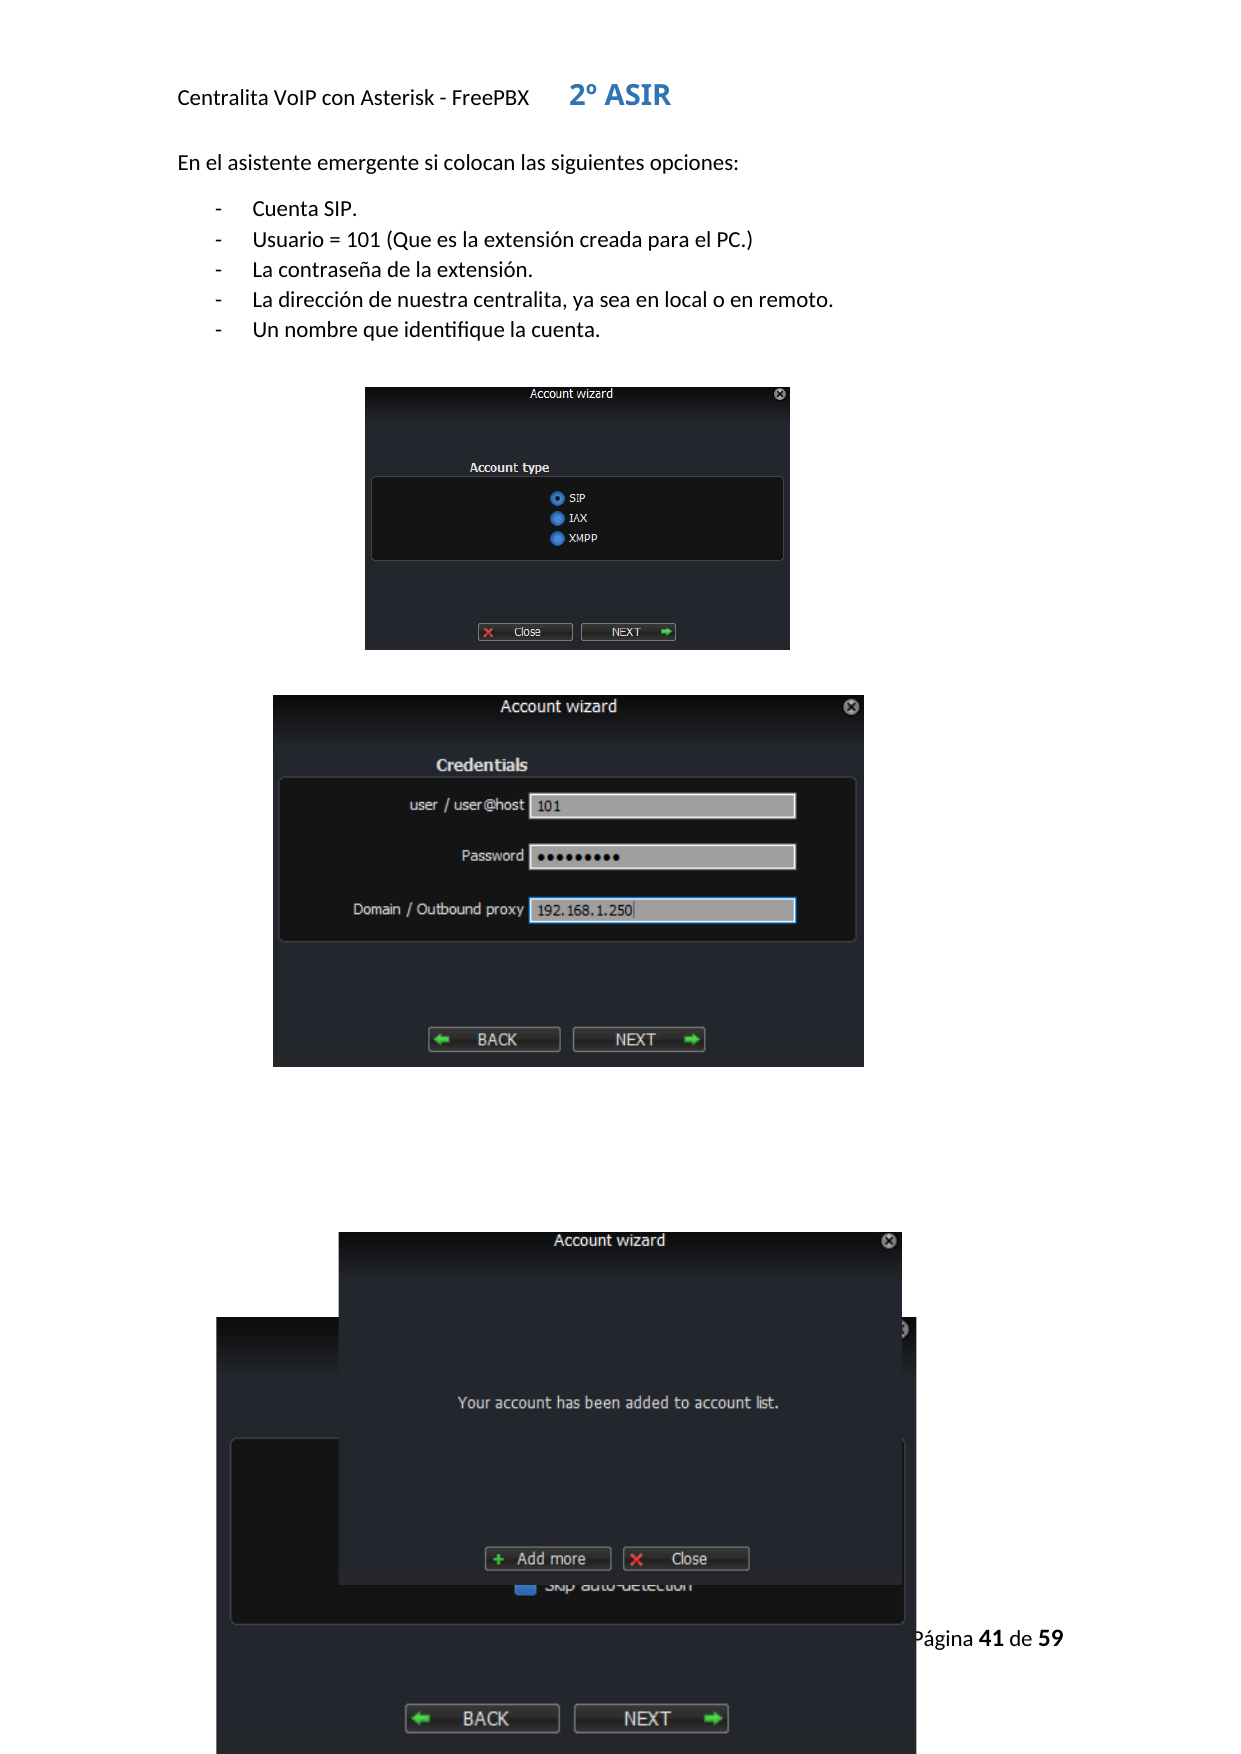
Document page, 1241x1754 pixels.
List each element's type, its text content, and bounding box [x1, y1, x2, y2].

list Cuenta SIP. [215, 194, 1063, 222]
list La contraseña de la extensión. [215, 255, 1063, 283]
picture [273, 695, 864, 1067]
list Usuario = 101 (Que es la extensión creada para el PC.) [215, 225, 1063, 253]
text En el asistente emergente si colocan las siguientes opciones: [177, 148, 1063, 176]
list La dirección de nuestra centralita, ya sea en local o en remoto. [215, 285, 1063, 313]
picture [365, 387, 790, 650]
list Un nombre que identifique la cuenta. [215, 315, 1063, 343]
picture [216, 1232, 917, 1754]
